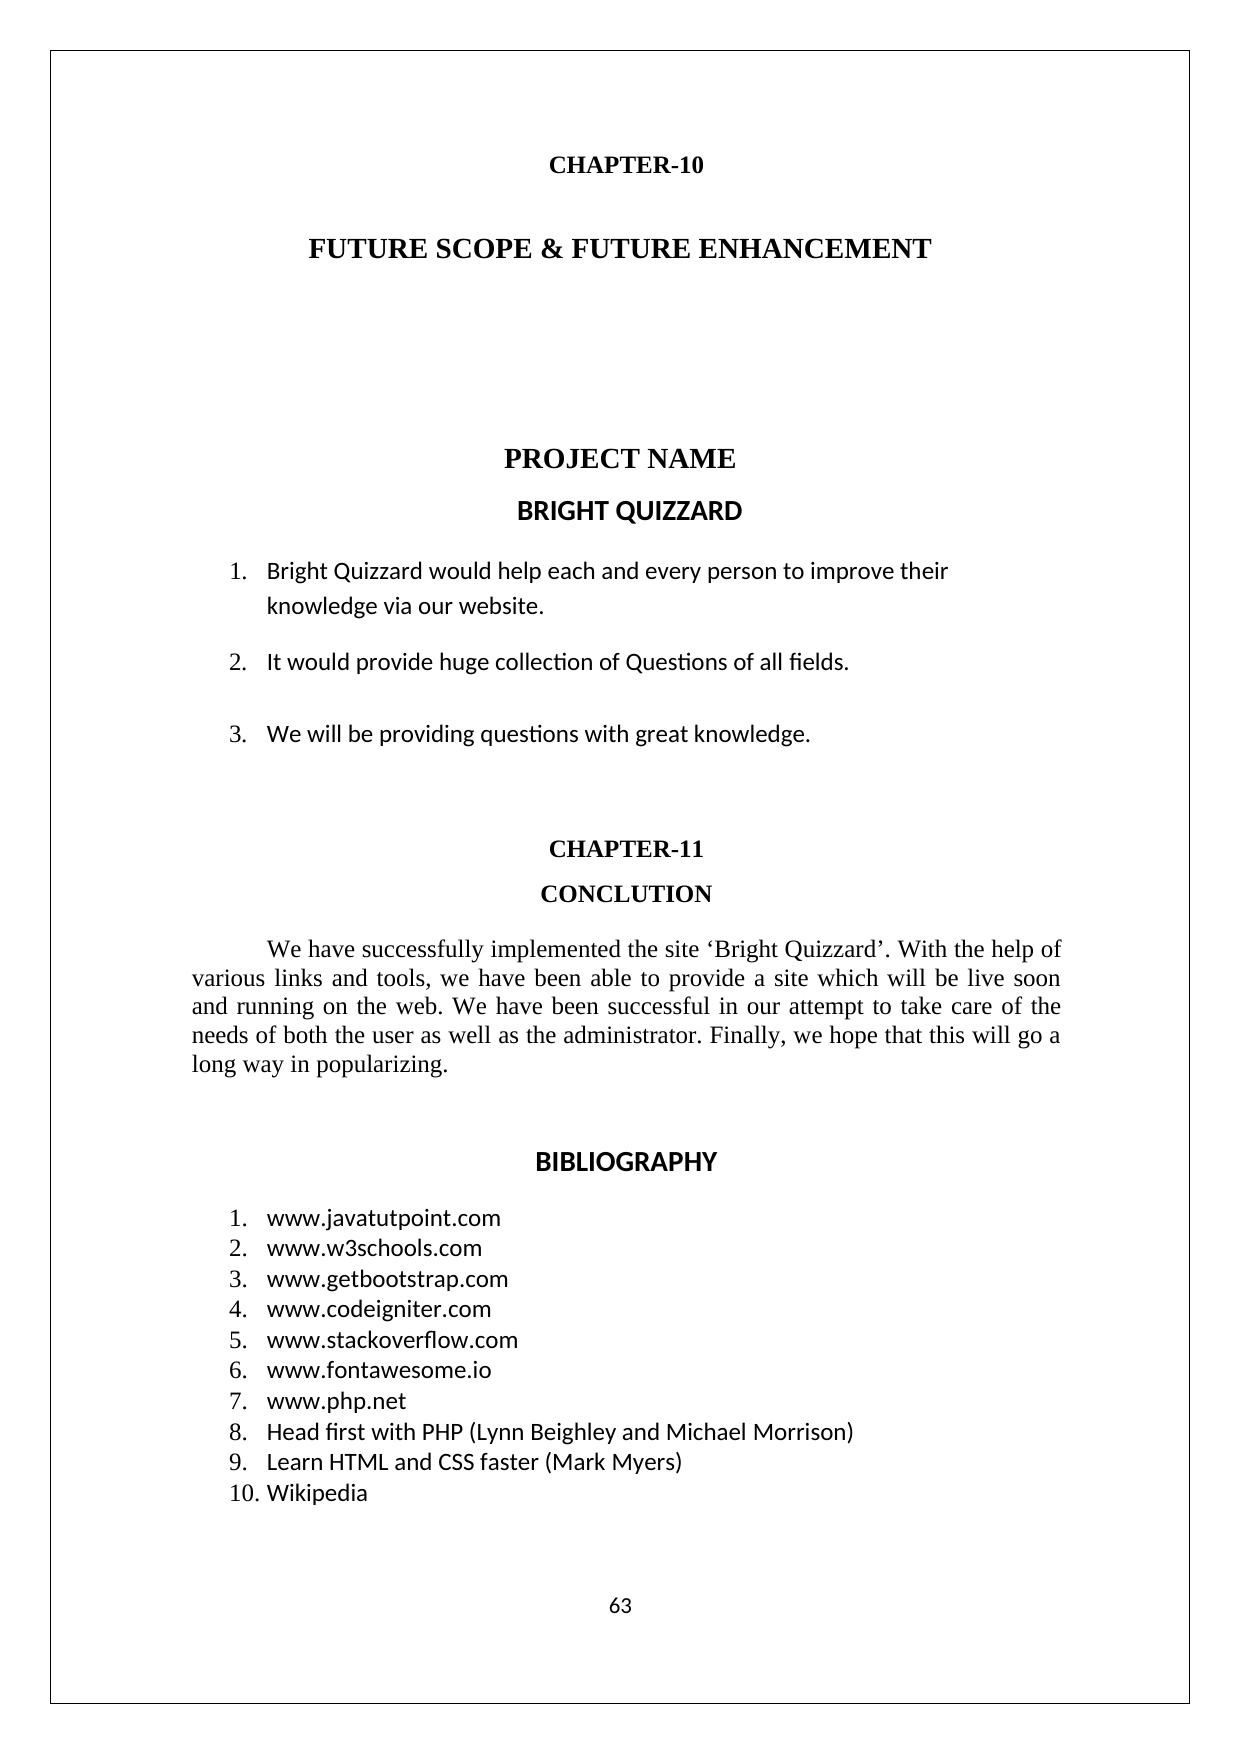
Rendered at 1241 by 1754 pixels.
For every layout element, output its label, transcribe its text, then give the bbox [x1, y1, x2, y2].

text CHAPTER-11 [340, 834, 912, 862]
text BRIGHT QUIZZARD [340, 492, 919, 527]
list It would provide huge collection of Questions of all fields. [229, 646, 1090, 677]
list www.w3schools.com [229, 1233, 1090, 1263]
list www.getbootstrap.com [229, 1263, 1090, 1294]
list We will be providing questions with great knowledge. [229, 719, 1090, 749]
list www.codeigniter.com [229, 1294, 1090, 1324]
list Bright Quizzard would help each and every person to improve their knowledge via our website. [229, 555, 1060, 621]
text CONCLUTION [340, 879, 912, 908]
list www.stackoverflow.com [229, 1324, 1090, 1355]
text We have successfully implemented the site ‘Bright Quizzard’. With the help of various links and tools, we have been able to provide a site which will be live soon and running on the web. We have been successful in our attempt to take care of the needs of both the user as well as the administrator. Finally, we hope that this will go a long way in popularizing. [192, 934, 1061, 1078]
list Wikipedia [229, 1477, 1090, 1507]
list www.javatutpoint.com [229, 1202, 1090, 1232]
list www.php.net [229, 1385, 1090, 1416]
list www.fontawesome.io [229, 1355, 1090, 1385]
text PROJECT NAME [150, 442, 1090, 475]
text CHAPTER-10 [340, 150, 912, 179]
text FUTURE SCOPE & FUTURE ENHANCEMENT [150, 231, 1090, 264]
list Head first with PHP (Lynn Beighley and Michael Morrison) [229, 1416, 1090, 1446]
list Learn HTML and CSS faster (Mark Myers) [229, 1446, 1090, 1477]
text BIBLIOGRAPHY [340, 1143, 912, 1179]
